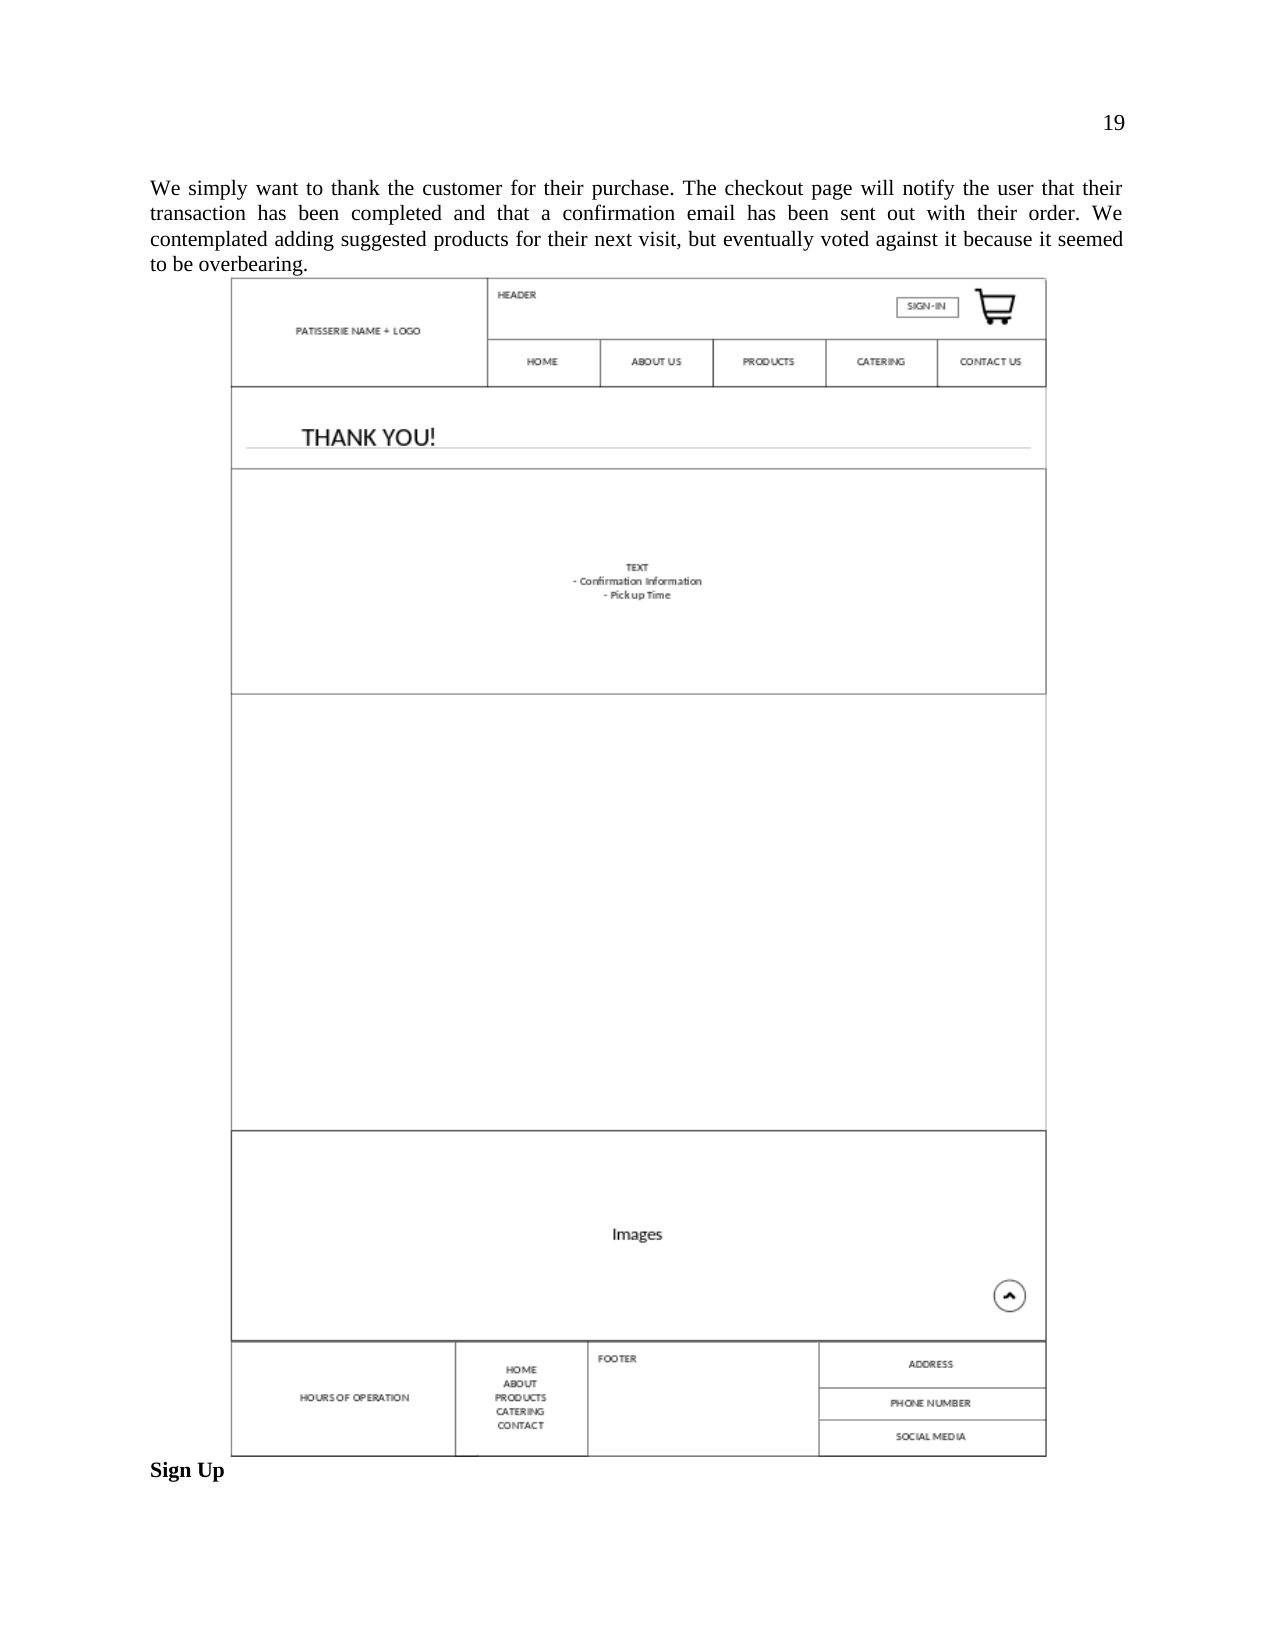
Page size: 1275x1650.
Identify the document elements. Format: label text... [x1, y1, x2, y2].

text Sign Up [150, 1457, 1125, 1482]
text We simply want to thank the customer for their purchase. The checkout page will notify the user that their transaction has been completed and that a confirmation email has been sent out with their order. We contemplated adding suggested products for their next visit, but eventually voted against it because it seemed to be overbearing. [150, 175, 1125, 276]
